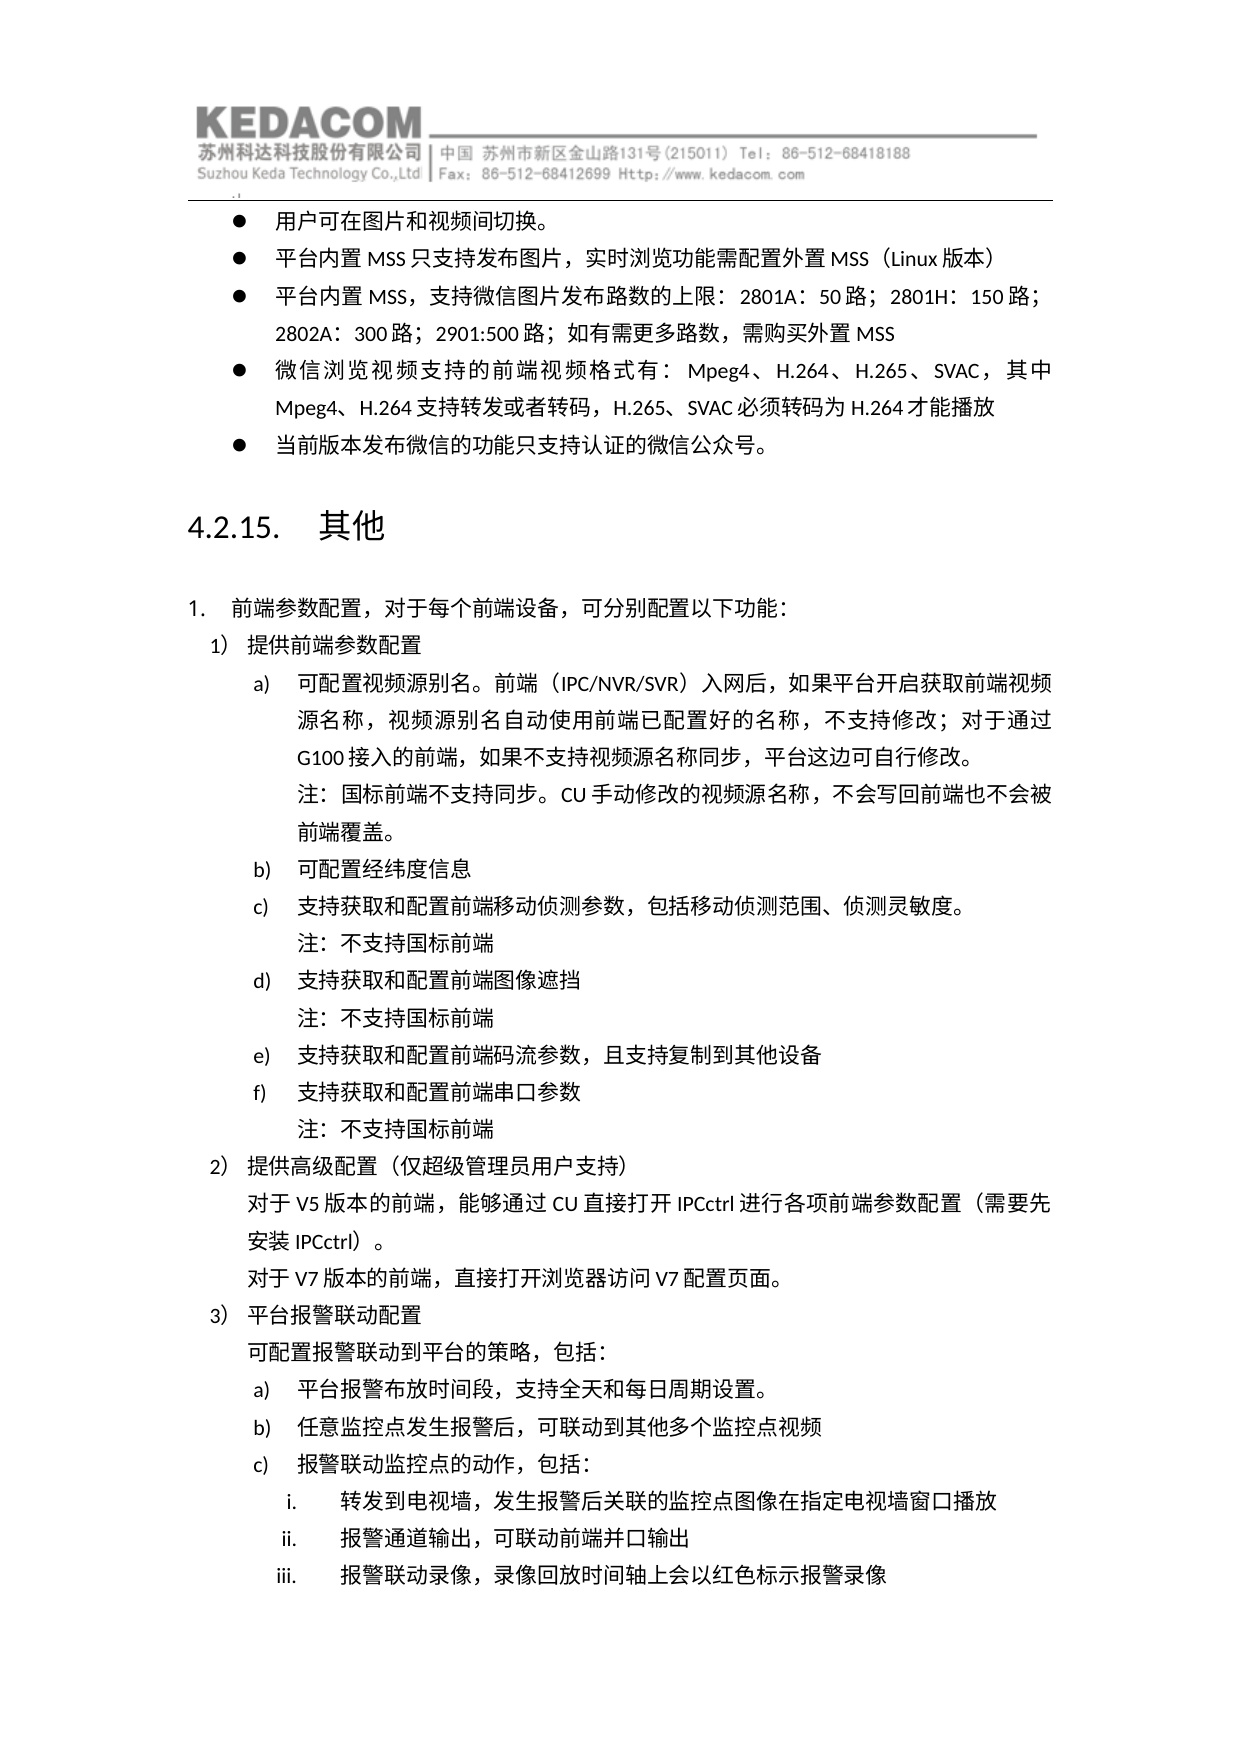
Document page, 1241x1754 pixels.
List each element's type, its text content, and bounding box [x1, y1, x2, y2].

list 平台报警布放时间段，支持全天和每日周期设置。 [253, 1372, 1053, 1404]
list 注：国标前端不支持同步。CU手动修改的视频源名称，不会写回前端也不会被前端覆盖。 [297, 777, 1053, 847]
subtitle 其他 [187, 491, 1053, 556]
list 支持获取和配置前端图像遮挡 [253, 963, 1053, 995]
list 可配置视频源别名。前端（IPC/NVR/SVR）入网后，如果平台开启获取前端视频源名称，视频源别名自动使用前端已配置好的名称，不支持修改；对于通过G100接入的前端，如果不支持视频源名称同步，平台这边可自行修改。 [253, 665, 1053, 772]
list 当前版本发布微信的功能只支持认证的微信公众号。 [231, 427, 1053, 460]
list 可配置报警联动到平台的策略，包括： [247, 1335, 1053, 1367]
list 报警通道输出，可联动前端并口输出 [297, 1521, 1053, 1553]
list 平台内置MSS只支持发布图片，实时浏览功能需配置外置MSS（Linux版本） [231, 241, 1053, 273]
list 可配置经纬度信息 [253, 851, 1053, 884]
list 对于V5版本的前端，能够通过CU直接打开IPCctrl进行各项前端参数配置（需要先安装IPCctrl）。 [247, 1186, 1053, 1256]
list 用户可在图片和视频间切换。 [231, 204, 1053, 236]
list 注：不支持国标前端 [297, 1000, 1053, 1033]
list 任意监控点发生报警后，可联动到其他多个监控点视频 [253, 1409, 1053, 1442]
list 支持获取和配置前端串口参数 [253, 1074, 1053, 1107]
list 注：不支持国标前端 [297, 1112, 1053, 1144]
list 支持获取和配置前端移动侦测参数，包括移动侦测范围、侦测灵敏度。 [253, 888, 1053, 921]
picture [187, 88, 1053, 198]
list 对于V7版本的前端，直接打开浏览器访问V7配置页面。 [247, 1261, 1053, 1293]
list 报警联动监控点的动作，包括： [253, 1446, 1053, 1479]
list 支持获取和配置前端码流参数，且支持复制到其他设备 [253, 1037, 1053, 1070]
list 注：不支持国标前端 [297, 926, 1053, 958]
list 提供前端参数配置 [209, 628, 1053, 660]
list 前端参数配置，对于每个前端设备，可分别配置以下功能： [187, 591, 1053, 623]
list 平台内置MSS，支持微信图片发布路数的上限：2801A：50路；2801H：150路；2802A：300路；2901:500路；如有需更多路数，需购买外置MSS [231, 278, 1053, 348]
list 报警联动录像，录像回放时间轴上会以红色标示报警录像 [297, 1558, 1053, 1591]
list 提供高级配置（仅超级管理员用户支持） [209, 1149, 1053, 1181]
list 微信浏览视频支持的前端视频格式有：Mpeg4、H.264、H.265、SVAC，其中Mpeg4、H.264支持转发或者转码，H.265、SVAC必须转码为H.264才能播放 [231, 353, 1053, 422]
list 平台报警联动配置 [209, 1298, 1053, 1330]
list 转发到电视墙，发生报警后关联的监控点图像在指定电视墙窗口播放 [297, 1484, 1053, 1516]
